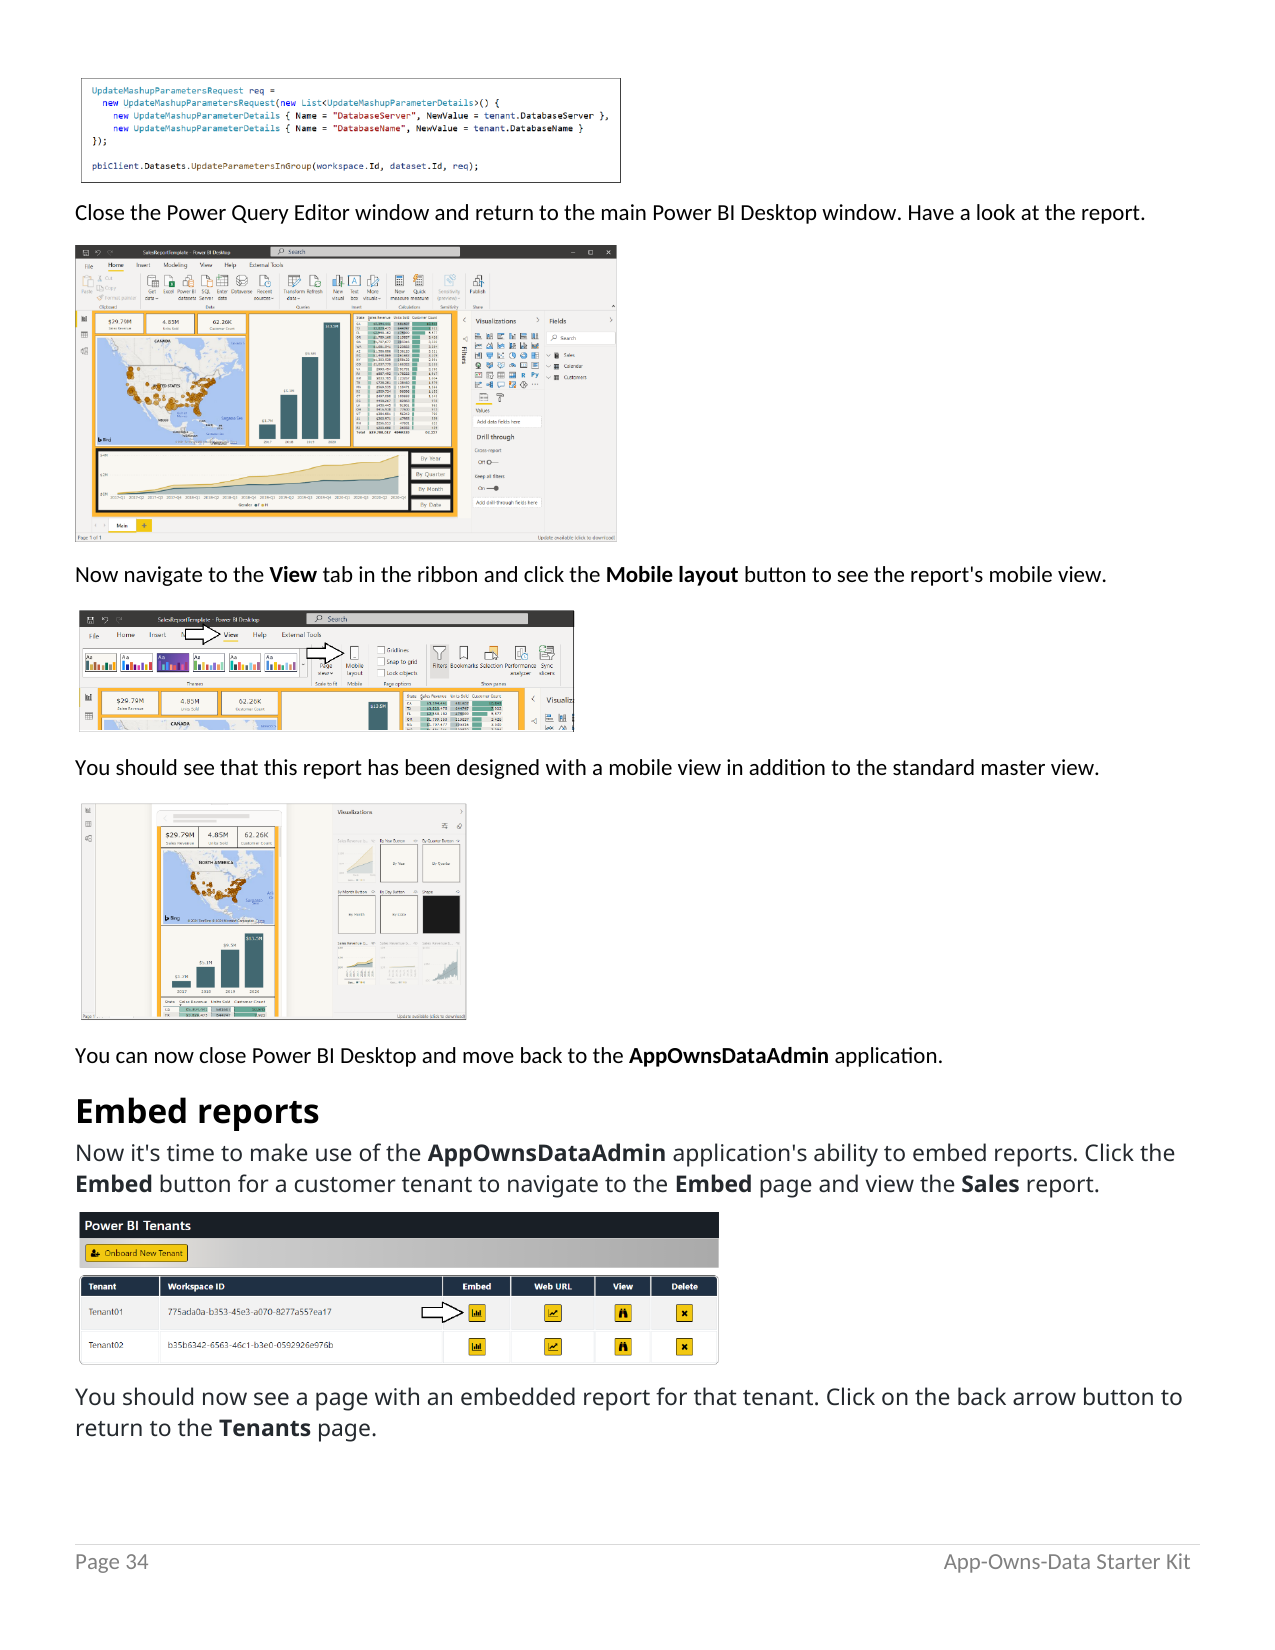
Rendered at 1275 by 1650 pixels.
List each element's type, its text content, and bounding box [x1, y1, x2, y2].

subtitle Embed reports [75, 1088, 1200, 1133]
text You can now close Power BI Desktop and move back to the AppOwnsDataAdmin application. [75, 1041, 1200, 1069]
text You should now see a page with an embedded report for that tenant. Click on the back arrow button to return to the Tenants page. [75, 1381, 1200, 1443]
picture [75, 245, 617, 542]
picture [75, 1212, 723, 1369]
picture [75, 75, 622, 186]
picture [75, 607, 577, 734]
text Close the Power Query Editor window and return to the main Power BI Desktop window. Have a look at the report. [75, 198, 1200, 226]
picture [75, 799, 469, 1023]
text Now it's time to make use of the AppOwnsDataAdmin application's ability to embed reports. Click the Embed button for a customer tenant to navigate to the Embed page and view the Sales report. [75, 1137, 1200, 1199]
text You should see that this report has been designed with a mobile view in addition to the standard master view. [75, 753, 1200, 781]
text Now navigate to the View tab in the ribbon and click the Mobile layout button to see the report's mobile view. [75, 561, 1200, 588]
